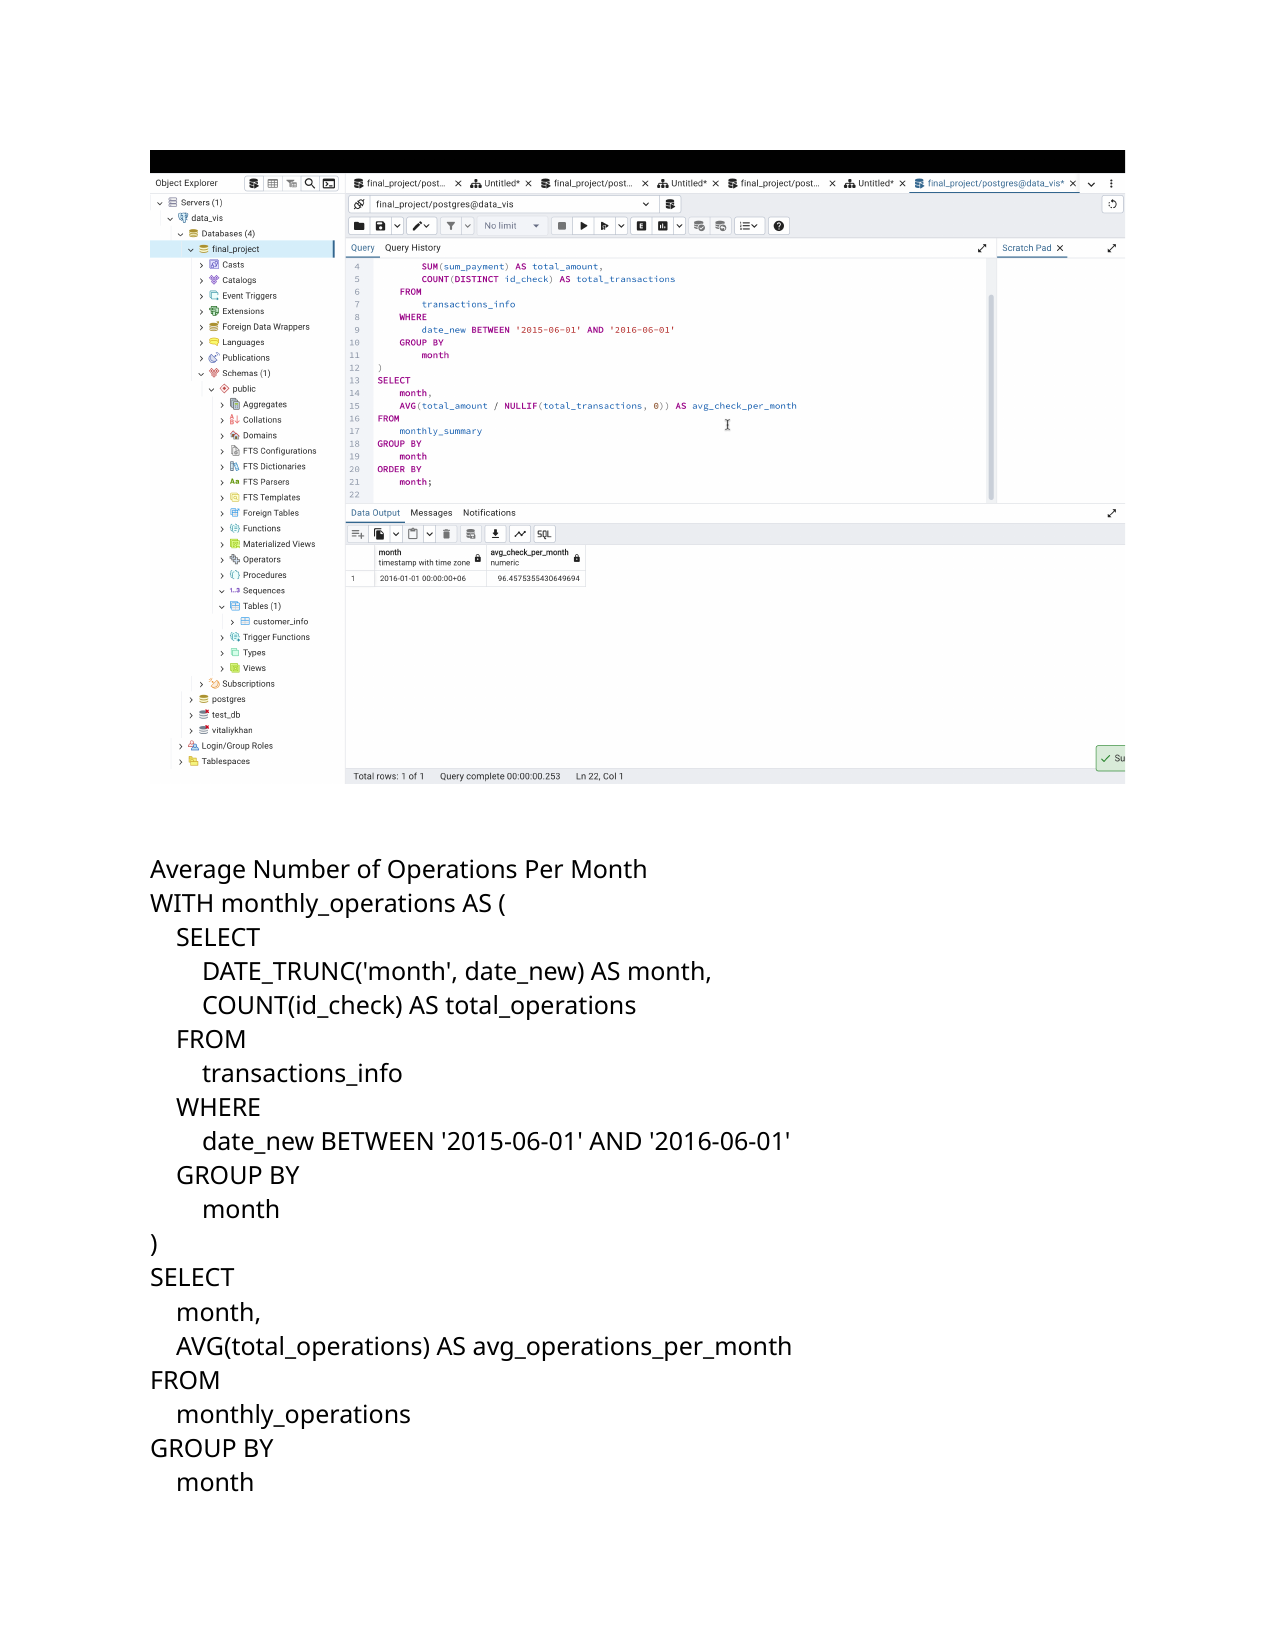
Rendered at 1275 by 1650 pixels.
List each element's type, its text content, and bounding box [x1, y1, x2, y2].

text month [150, 1192, 1125, 1226]
text FROM [150, 1022, 1125, 1056]
text SELECT [150, 1260, 1125, 1294]
text DATE_TRUNC('month', date_new) AS month, [150, 953, 1125, 988]
text Average Number of Operations Per Month [150, 851, 1125, 885]
text GROUP BY [150, 1430, 1125, 1464]
text ) [150, 1226, 1125, 1260]
text WHERE [150, 1090, 1125, 1124]
text month [150, 1464, 1125, 1498]
text SELECT [150, 919, 1125, 953]
text GROUP BY [150, 1158, 1125, 1192]
text FROM [150, 1362, 1125, 1396]
text month, [150, 1294, 1125, 1328]
picture [150, 150, 1125, 784]
text WITH monthly_operations AS ( [150, 885, 1125, 919]
text COUNT(id_check) AS total_operations [150, 988, 1125, 1022]
text transactions_info [150, 1056, 1125, 1090]
text AVG(total_operations) AS avg_operations_per_month [150, 1328, 1125, 1362]
text date_new BETWEEN '2015-06-01' AND '2016-06-01' [150, 1124, 1125, 1158]
text monthly_operations [150, 1396, 1125, 1430]
